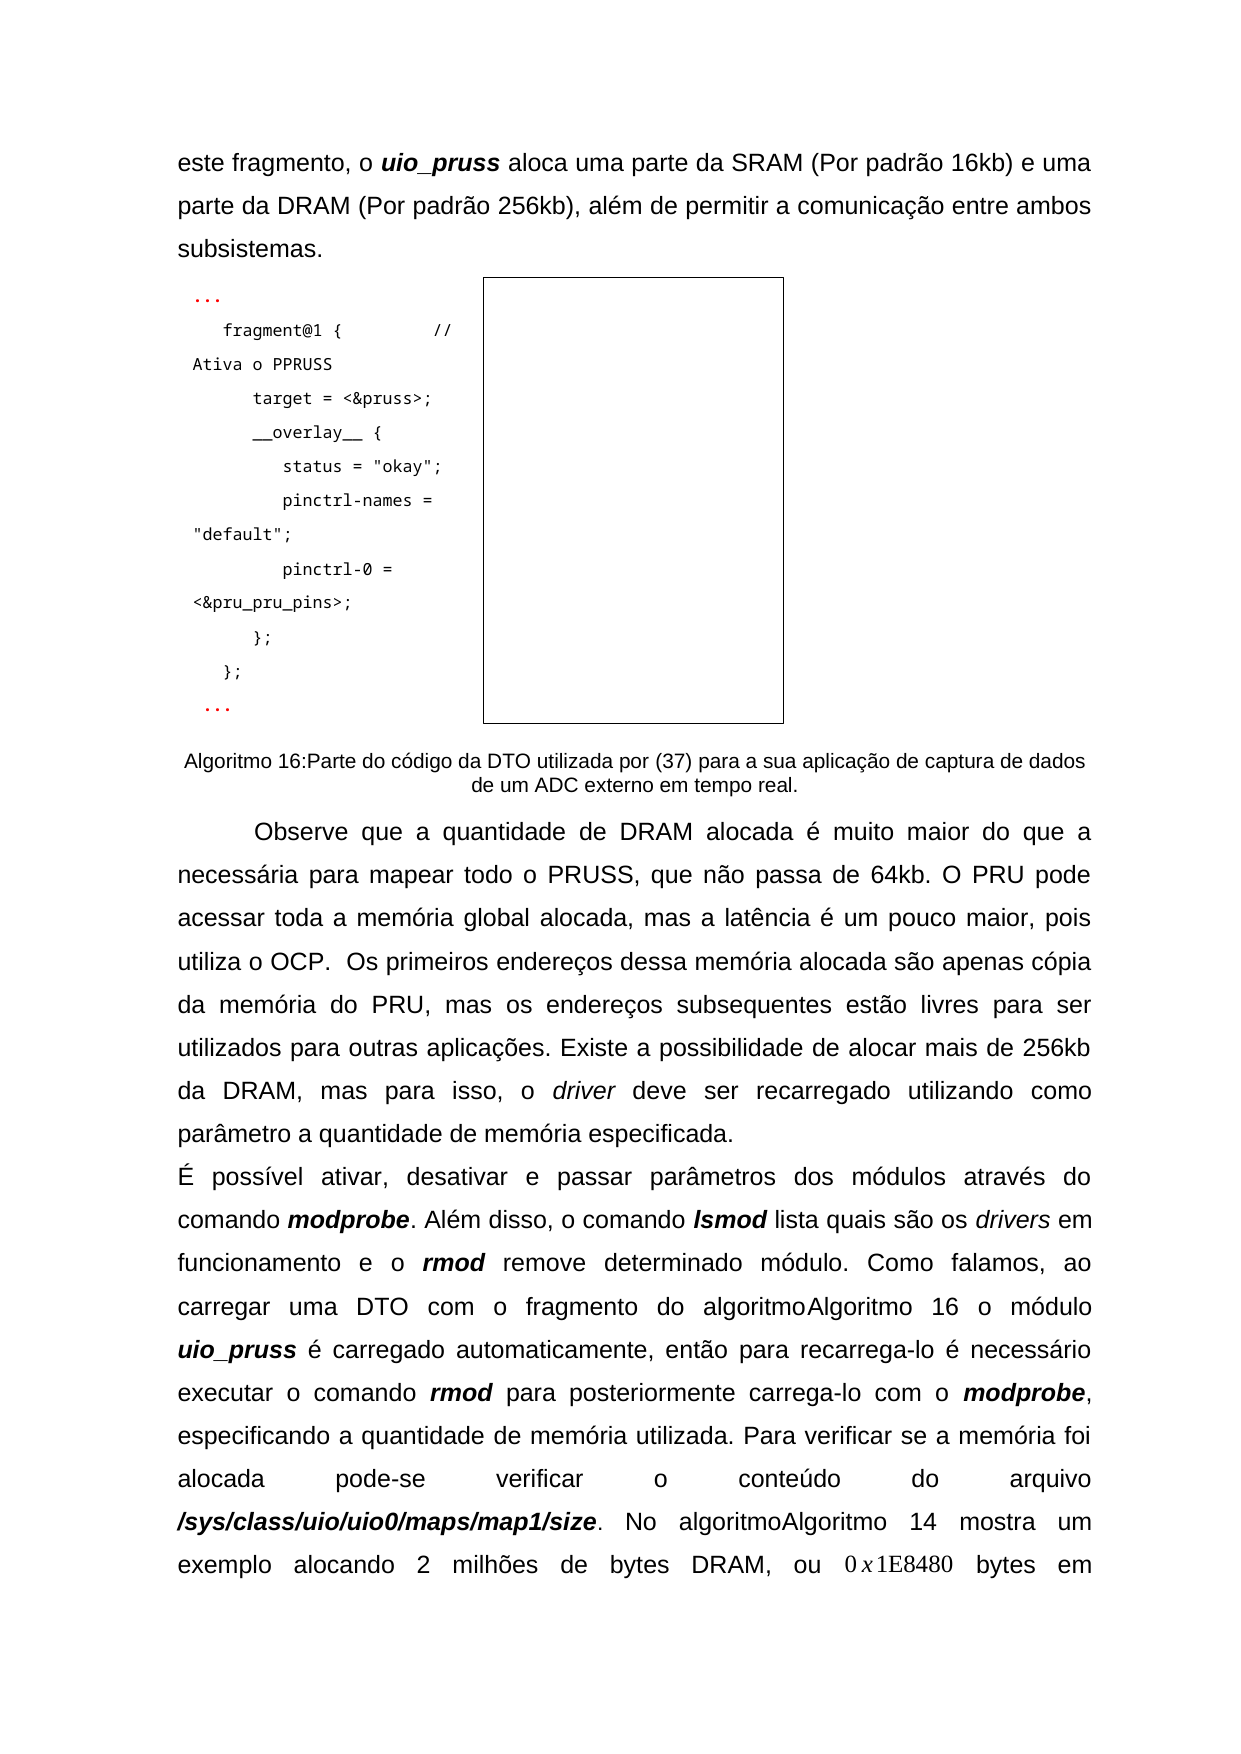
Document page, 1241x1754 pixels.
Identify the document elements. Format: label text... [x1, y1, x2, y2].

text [177, 1162, 1092, 1579]
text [177, 148, 1092, 263]
text Algoritmo :Parte do código da DTO utilizada por para a sua aplicação de captura de dados de um ADC externo em tempo real. [177, 748, 1092, 796]
text Observe que a quantidade de DRAM alocada é muito maior do que a necessária para mapear todo o PRUSS, que não passa de 64kb. O PRU pode acessar toda a memória global alocada, mas a latência é um pouco maior, pois utiliza o OCP. Os primeiros endereços dessa memória alocada são apenas cópia da memória do PRU, mas os endereços subsequentes estão livres para ser utilizados para outras aplicações. Existe a possibilidade de alocar mais de 256kb da DRAM, mas para isso, o driver deve ser recarregado utilizando como parâmetro a quantidade de memória especificada. [177, 817, 1092, 1148]
